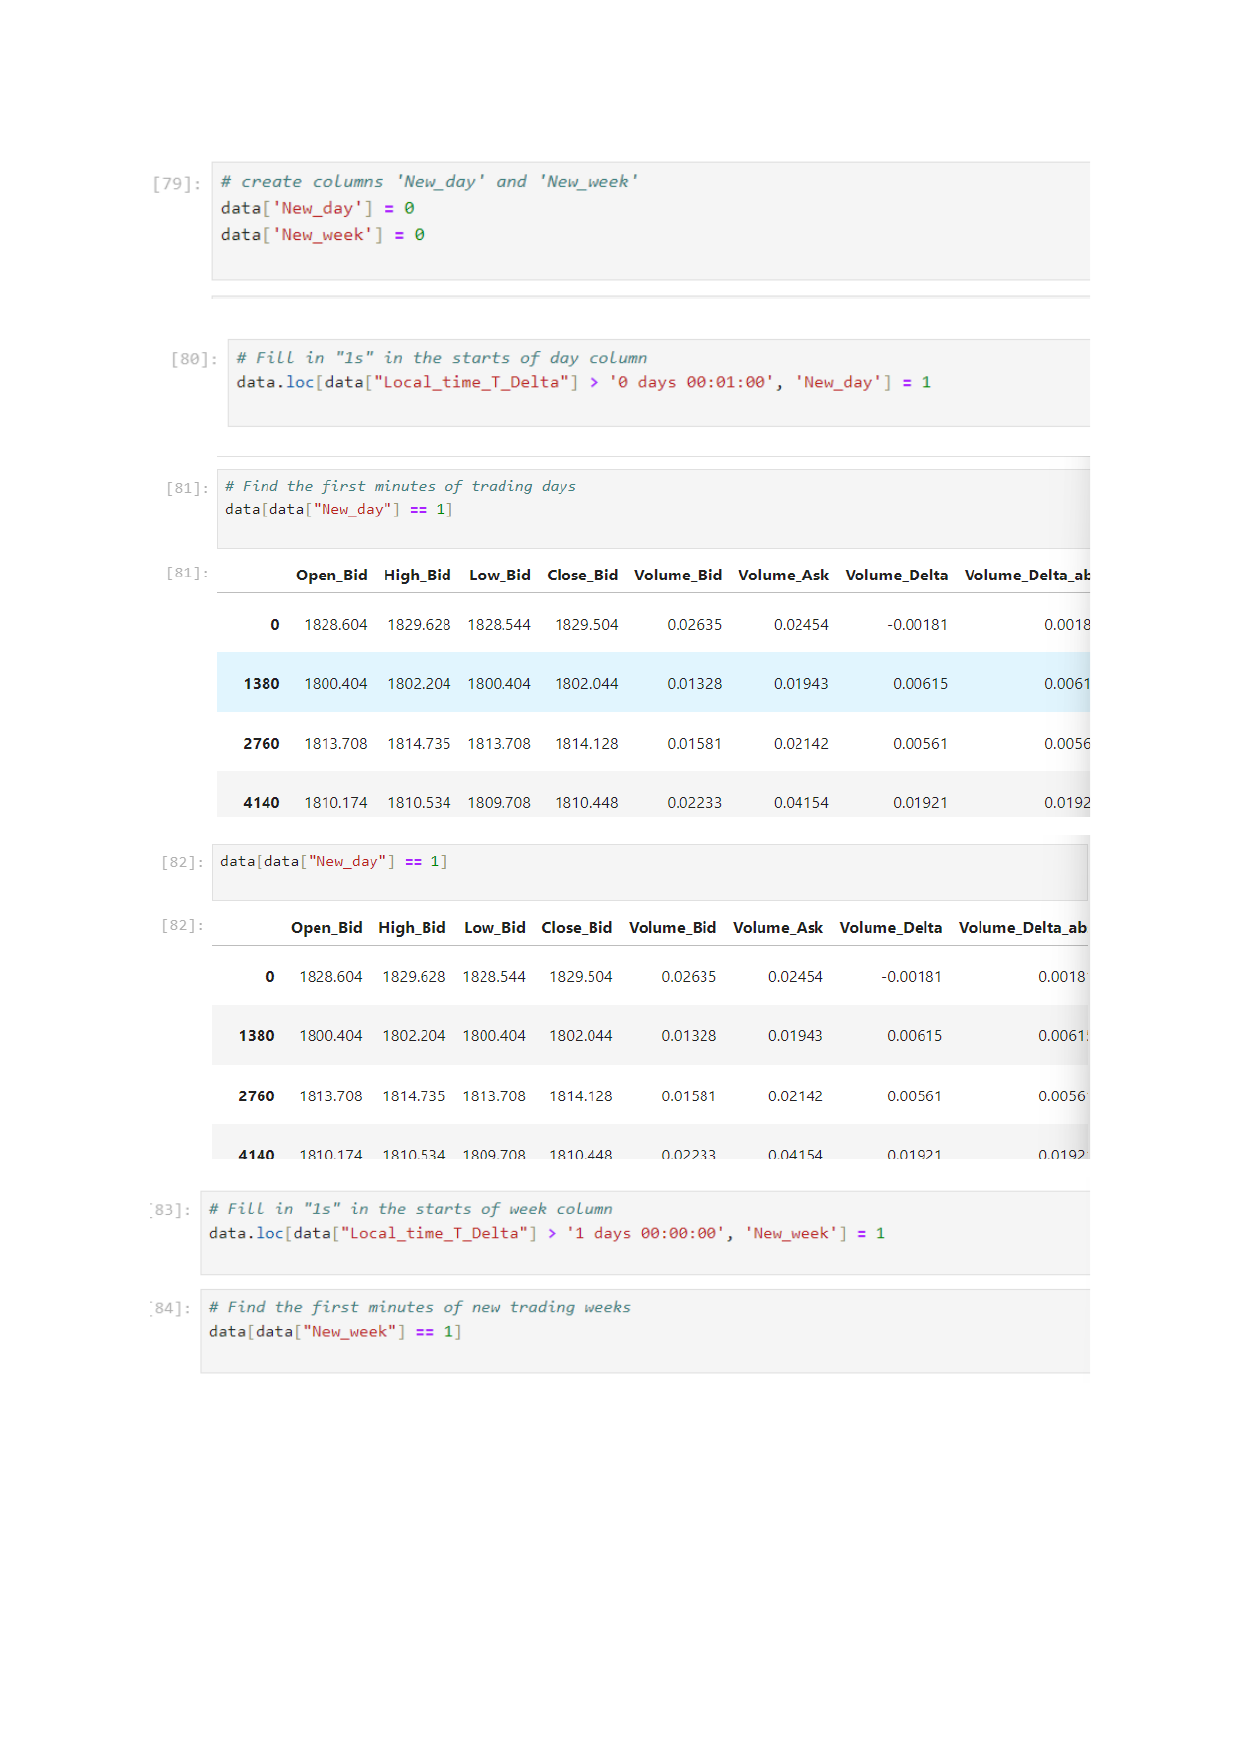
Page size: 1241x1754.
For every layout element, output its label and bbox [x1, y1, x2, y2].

picture [150, 150, 1091, 299]
picture [150, 835, 1091, 1159]
picture [150, 317, 1091, 438]
picture [150, 1177, 1091, 1383]
picture [150, 456, 1091, 817]
